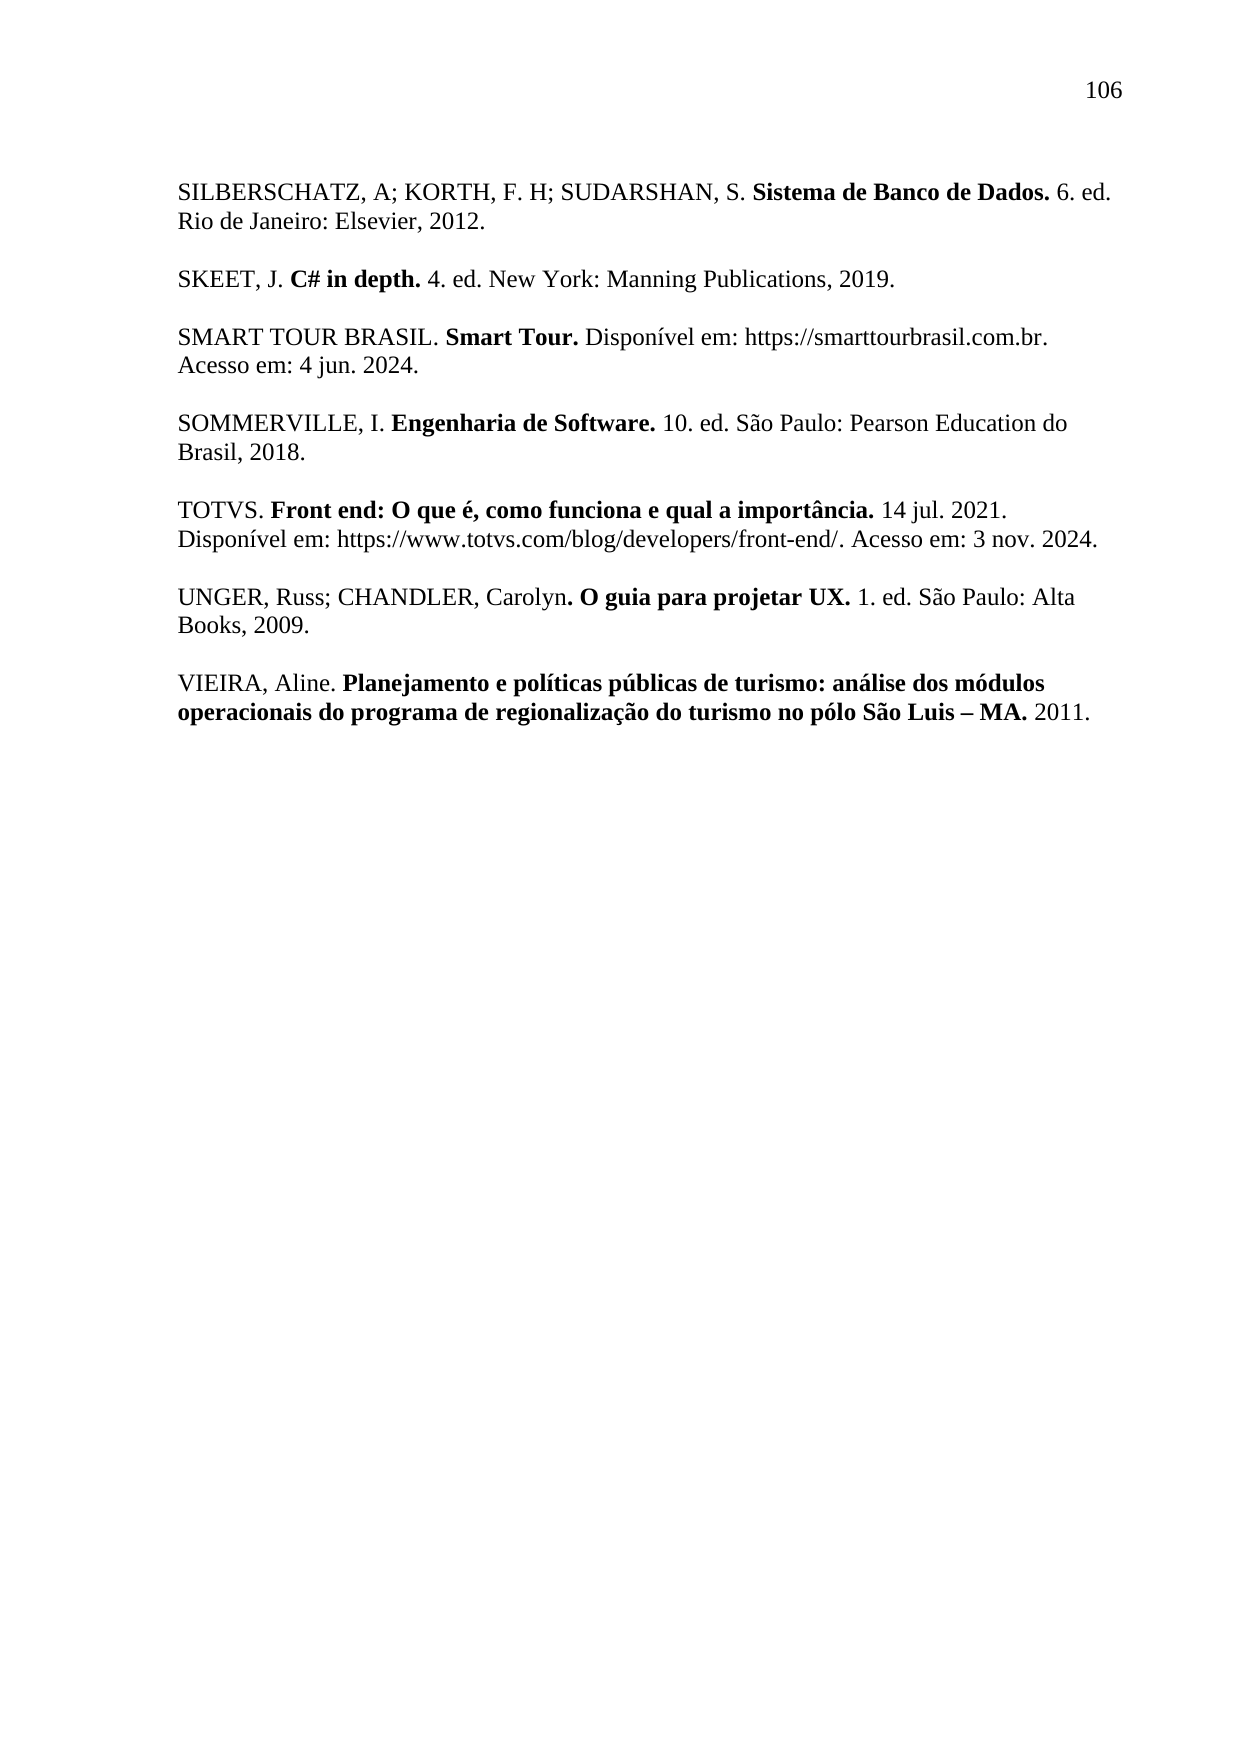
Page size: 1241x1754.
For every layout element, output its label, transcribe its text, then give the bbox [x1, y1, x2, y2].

text SKEET, J. C# in depth. 4. ed. New York: Manning Publications, 2019. [177, 264, 1122, 293]
text VIEIRA, Aline. Planejamento e políticas públicas de turismo: análise dos módulos operacionais do programa de regionalização do turismo no pólo São Luis – MA. 2011. [177, 668, 1122, 726]
text SOMMERVILLE, I. Engenharia de Software. 10. ed. São Paulo: Pearson Education do Brasil, 2018. [177, 408, 1122, 466]
text SILBERSCHATZ, A; KORTH, F. H; SUDARSHAN, S. Sistema de Banco de Dados. 6. ed. Rio de Janeiro: Elsevier, 2012. [177, 177, 1122, 235]
text UNGER, Russ; CHANDLER, Carolyn. O guia para projetar UX. 1. ed. São Paulo: Alta Books, 2009. [177, 582, 1122, 639]
text TOTVS. Front end: O que é, como funciona e qual a importância. 14 jul. 2021. Disponível em: https://www.totvs.com/blog/developers/front-end/. Acesso em: 3 nov. 2024. [177, 495, 1122, 553]
text SMART TOUR BRASIL. Smart Tour. Disponível em: https://smarttourbrasil.com.br. Acesso em: 4 jun. 2024. [177, 322, 1122, 379]
